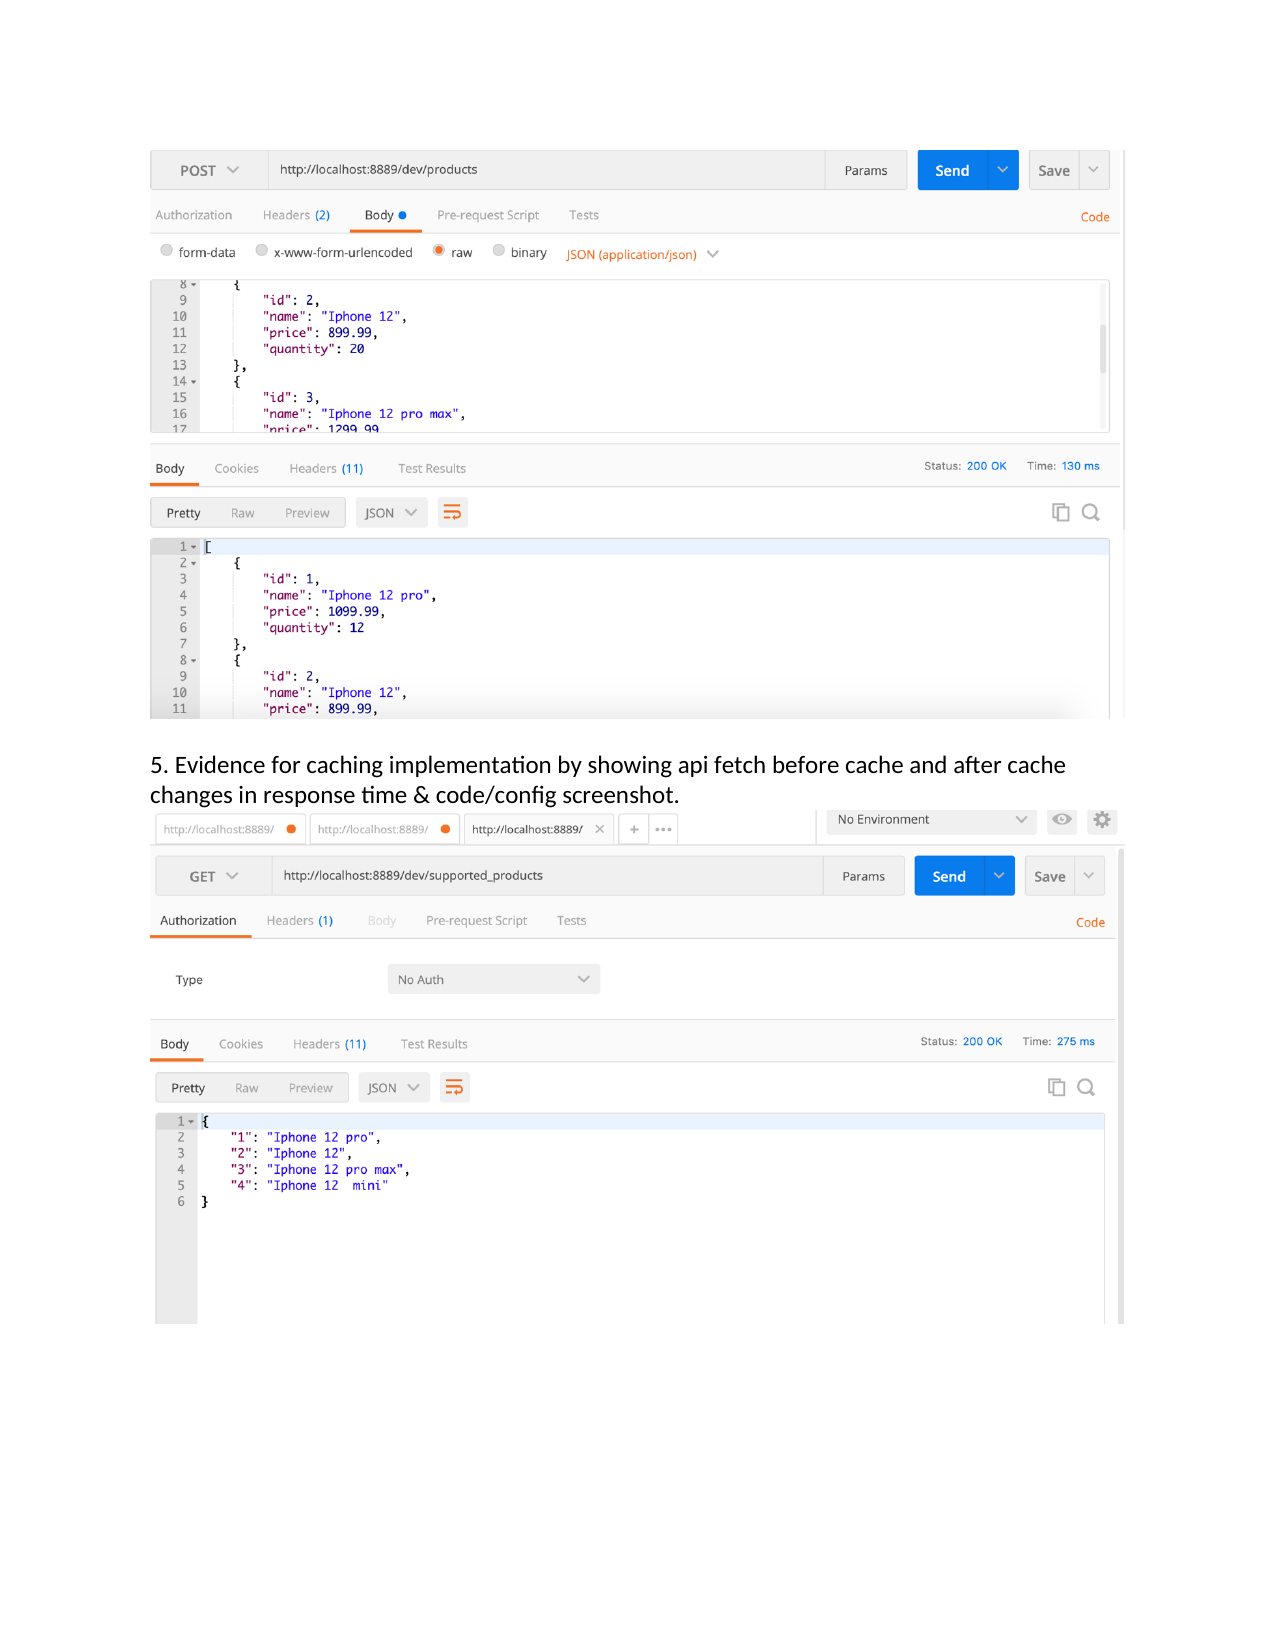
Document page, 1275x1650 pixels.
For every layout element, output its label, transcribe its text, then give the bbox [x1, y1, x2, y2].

picture [150, 810, 1125, 1324]
picture [150, 150, 1125, 719]
text 5. Evidence for caching implementation by showing api fetch before cache and after cache changes in response time & code/config screenshot. [150, 749, 1125, 810]
